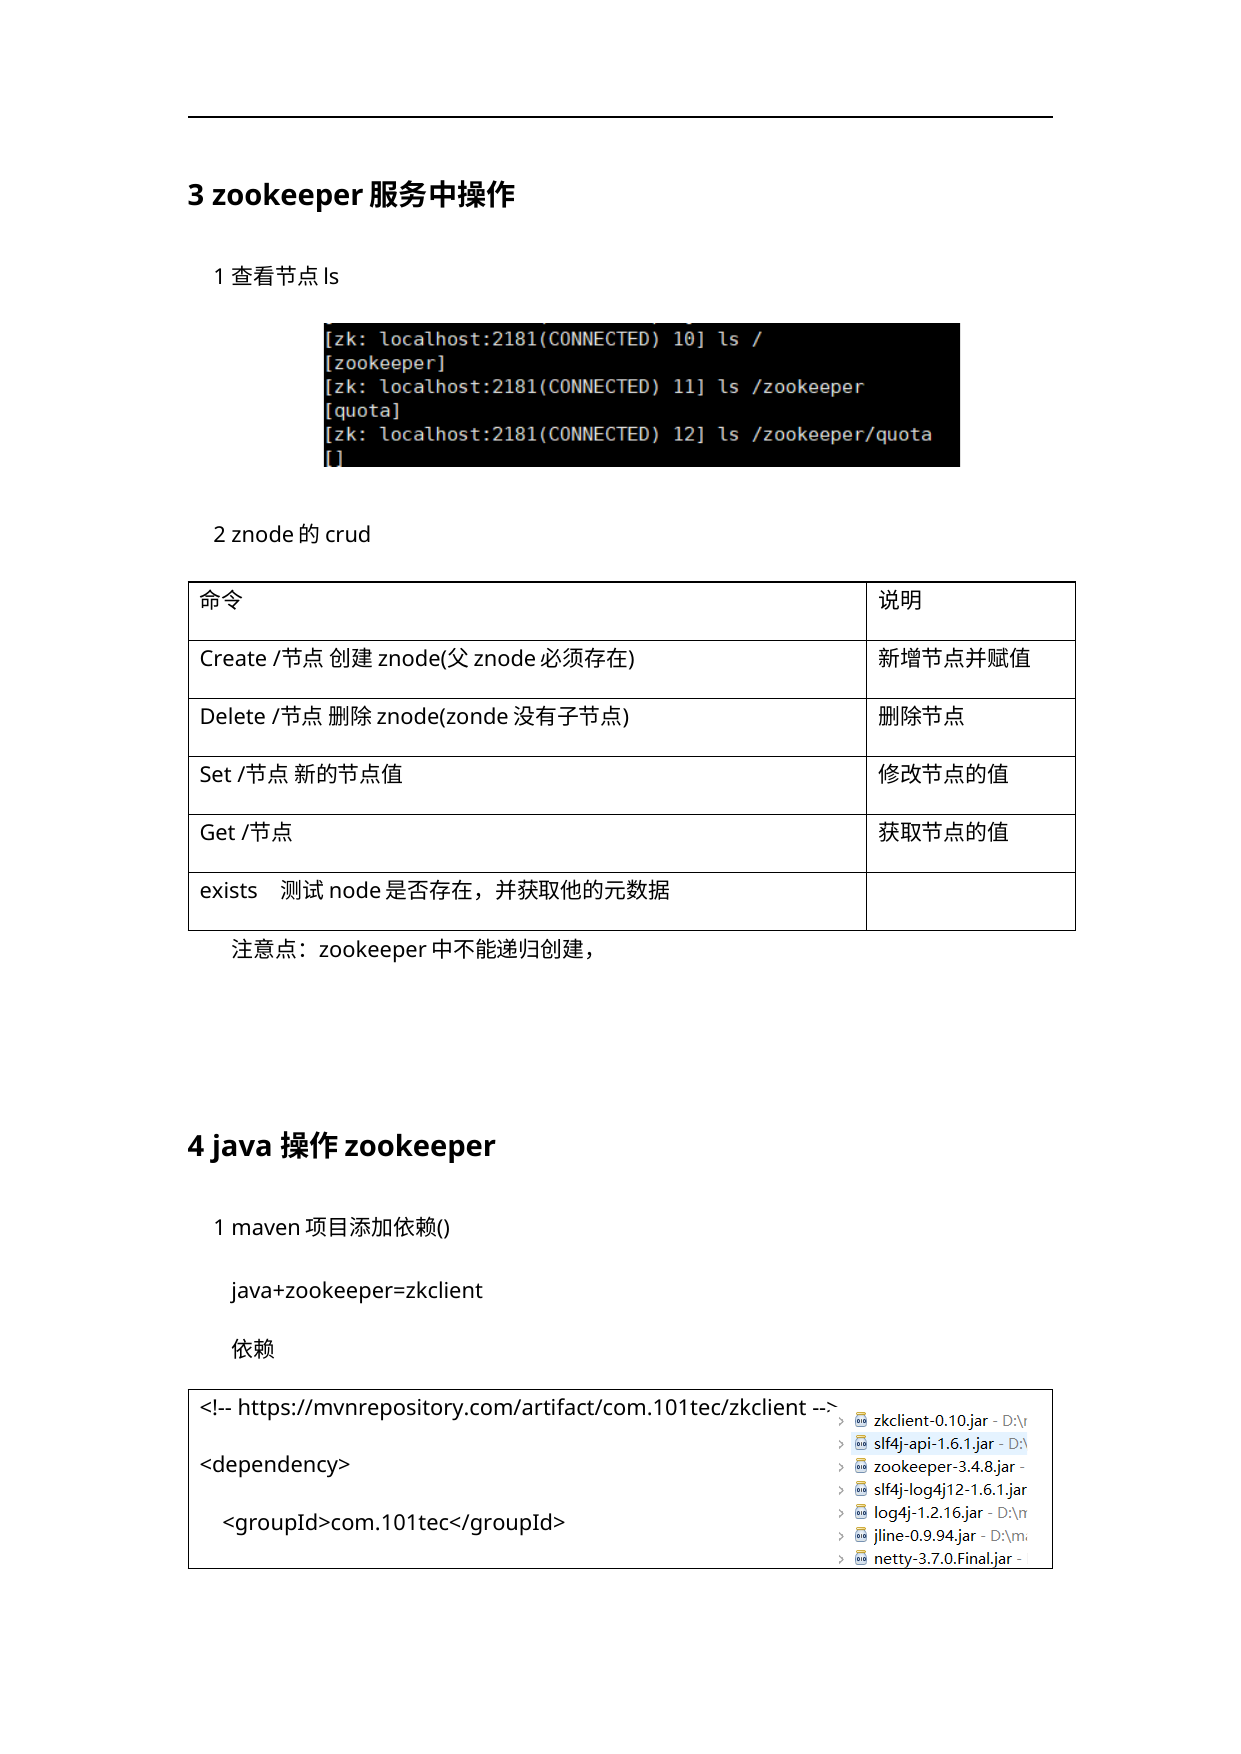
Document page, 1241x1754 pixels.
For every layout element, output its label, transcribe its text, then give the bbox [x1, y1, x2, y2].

subtitle zookeeper服务中操作 [187, 161, 1053, 226]
text 注意点：zookeeper中不能递归创建， [187, 931, 1053, 964]
picture [829, 1407, 1028, 1568]
table_cell 新增节点并赋值 [867, 641, 1075, 698]
table_cell exists 测试node是否存在，并获取他的元数据 [189, 873, 866, 930]
subtitle 查看节点ls [187, 259, 1053, 291]
picture [323, 323, 961, 467]
table_cell 修改节点的值 [867, 757, 1075, 814]
table_cell 获取节点的值 [867, 815, 1075, 872]
text java+zookeeper=zkclient [187, 1274, 1053, 1306]
subtitle java 操作zookeeper [187, 1111, 1053, 1176]
table_cell 删除节点 [867, 699, 1075, 756]
subtitle znode的crud [187, 517, 1053, 550]
table_cell Get /节点 [189, 815, 866, 872]
text 依赖 [187, 1331, 1053, 1364]
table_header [189, 1390, 1052, 1567]
table_cell [867, 873, 1075, 930]
table_header 说明 [867, 583, 1075, 639]
table_cell Delete /节点 删除znode(zonde没有子节点) [189, 699, 866, 756]
subtitle maven项目添加依赖() [187, 1209, 1053, 1242]
table_cell Create /节点 创建znode(父znode必须存在) [189, 641, 866, 698]
table_header 命令 [189, 583, 866, 639]
table_cell Set /节点 新的节点值 [189, 757, 866, 814]
